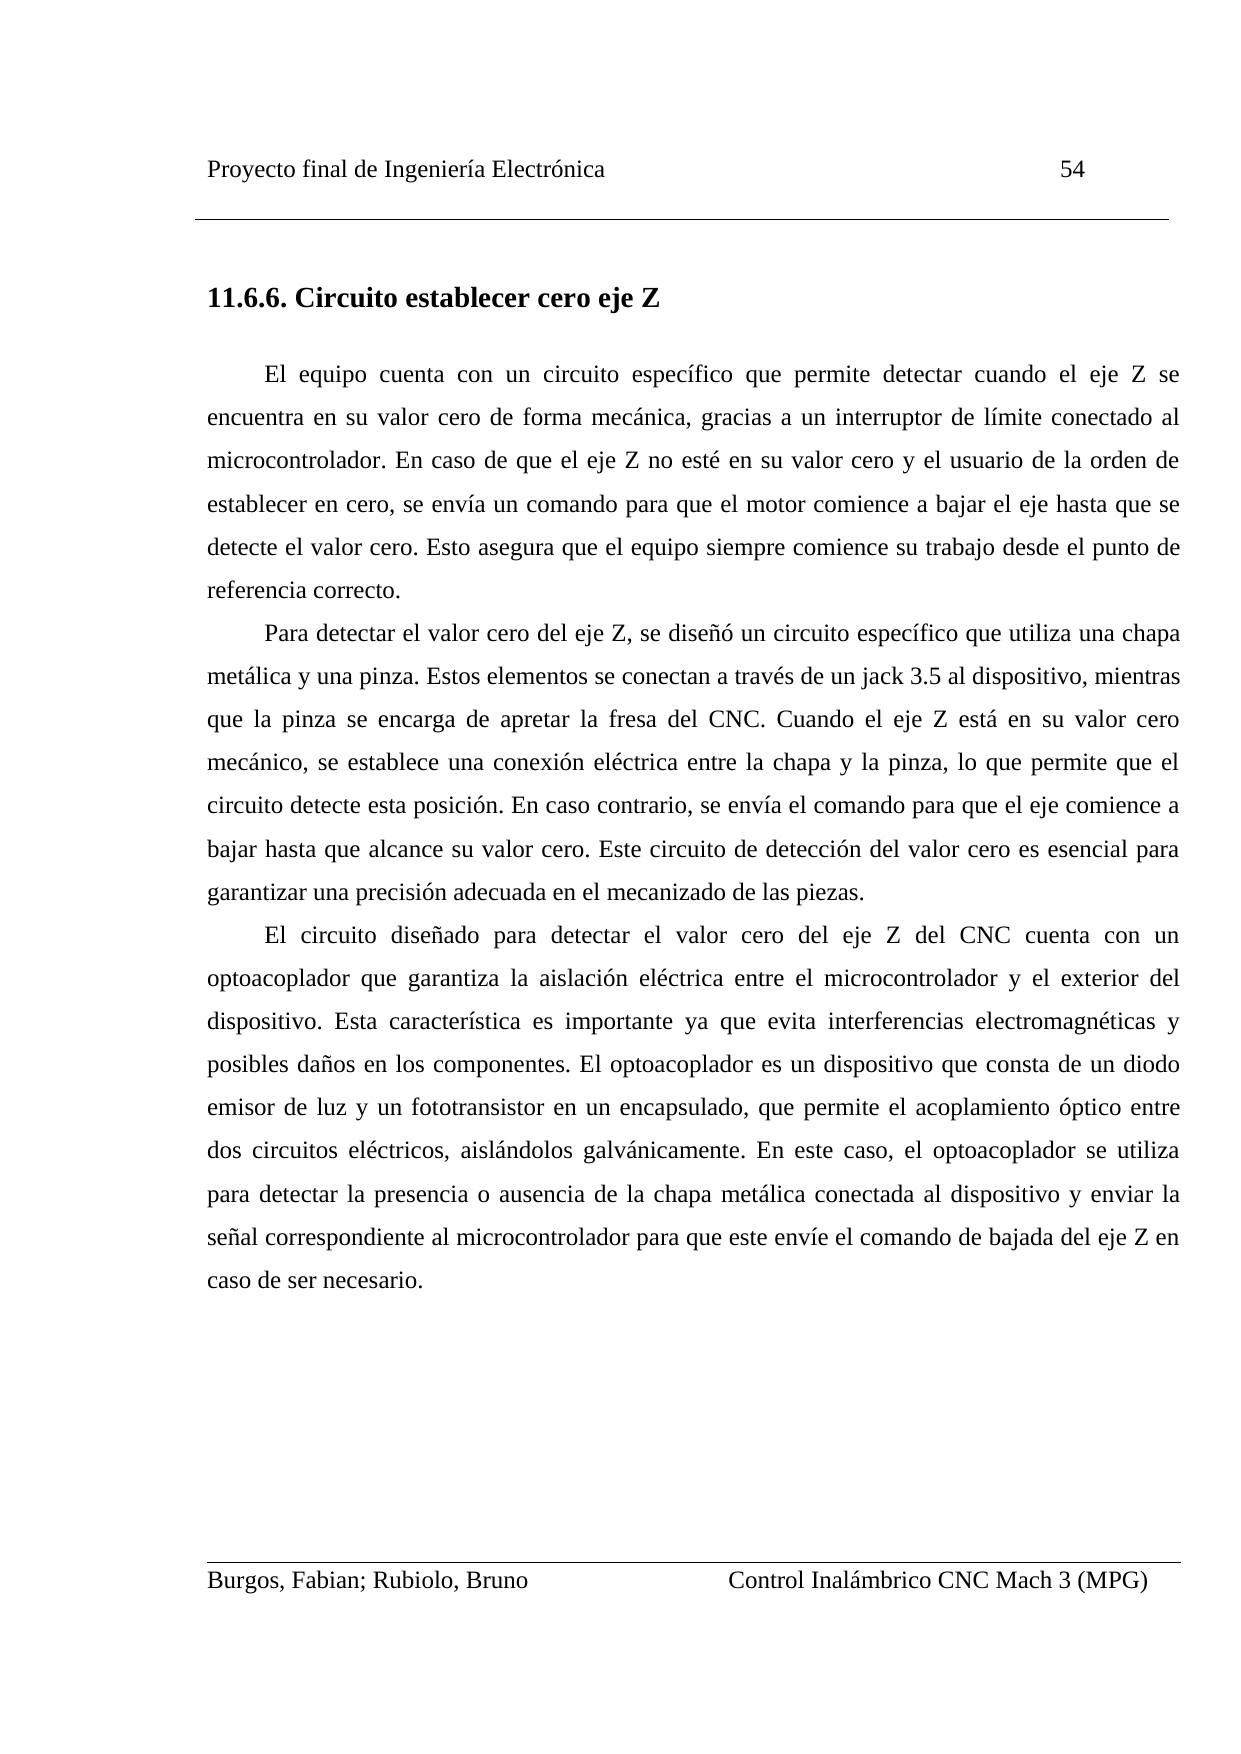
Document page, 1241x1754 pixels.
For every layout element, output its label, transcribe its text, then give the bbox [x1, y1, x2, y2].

text El equipo cuenta con un circuito específico que permite detectar cuando el eje Z se encuentra en su valor cero de forma mecánica, gracias a un interruptor de límite conectado al microcontrolador. En caso de que el eje Z no esté en su valor cero y el usuario de la orden de establecer en cero, se envía un comando para que el motor comience a bajar el eje hasta que se detecte el valor cero. Esto asegura que el equipo siempre comience su trabajo desde el punto de referencia correcto. [207, 359, 1181, 604]
subtitle Circuito establecer cero eje Z [207, 280, 1181, 313]
text El circuito diseñado para detectar el valor cero del eje Z del CNC cuenta con un optoacoplador que garantiza la aislación eléctrica entre el microcontrolador y el exterior del dispositivo. Esta característica es importante ya que evita interferencias electromagnéticas y posibles daños en los componentes. El optoacoplador es un dispositivo que consta de un diodo emisor de luz y un fototransistor en un encapsulado, que permite el acoplamiento óptico entre dos circuitos eléctricos, aislándolos galvánicamente. En este caso, el optoacoplador se utiliza para detectar la presencia o ausencia de la chapa metálica conectada al dispositivo y enviar la señal correspondiente al microcontrolador para que este envíe el comando de bajada del eje Z en caso de ser necesario. [207, 920, 1181, 1294]
text Para detectar el valor cero del eje Z, se diseñó un circuito específico que utiliza una chapa metálica y una pinza. Estos elementos se conectan a través de un jack 3.5 al dispositivo, mientras que la pinza se encarga de apretar la fresa del CNC. Cuando el eje Z está en su valor cero mecánico, se establece una conexión eléctrica entre la chapa y la pinza, lo que permite que el circuito detecte esta posición. En caso contrario, se envía el comando para que el eje comience a bajar hasta que alcance su valor cero. Este circuito de detección del valor cero es esencial para garantizar una precisión adecuada en el mecanizado de las piezas. [207, 618, 1181, 906]
